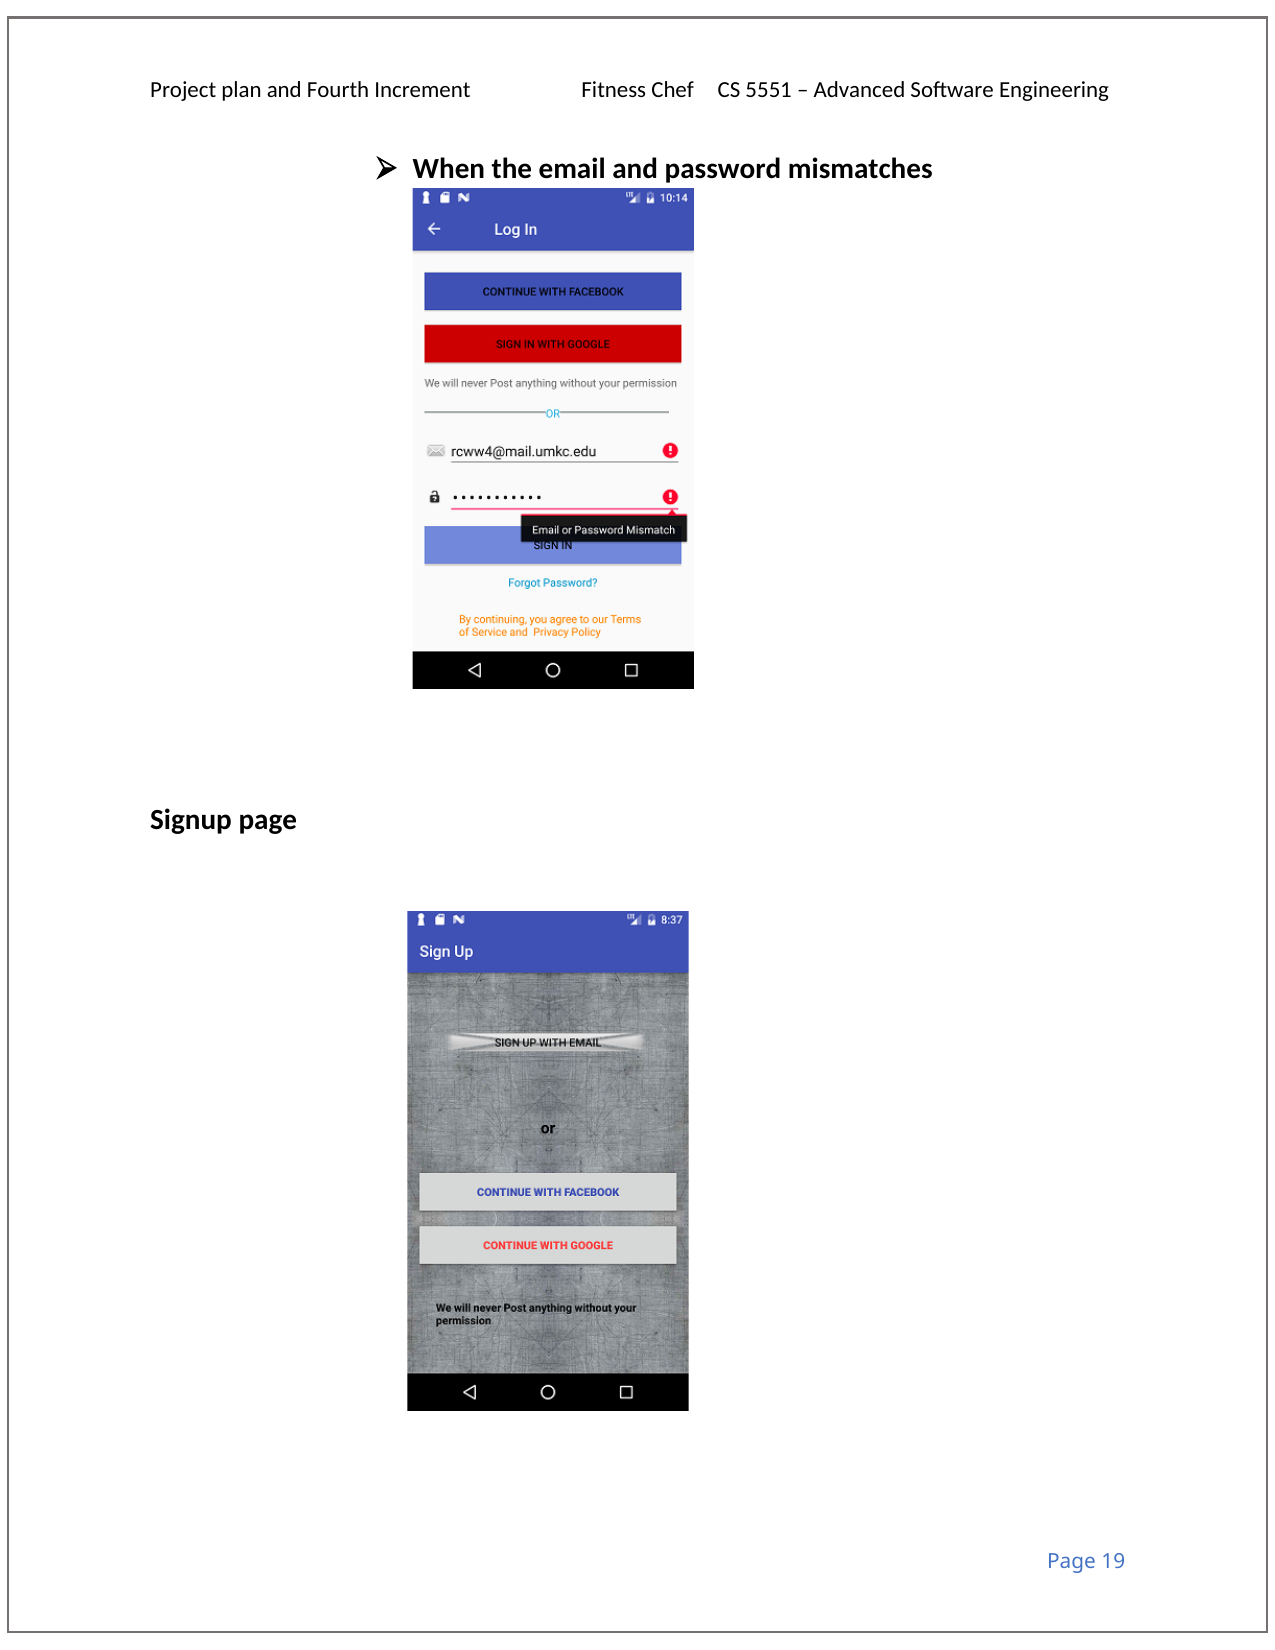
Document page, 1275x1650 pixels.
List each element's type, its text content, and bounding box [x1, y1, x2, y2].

picture [407, 911, 689, 1411]
picture [412, 188, 694, 689]
text Signup page [150, 801, 1125, 836]
list When the email and password mismatches [375, 150, 1125, 186]
